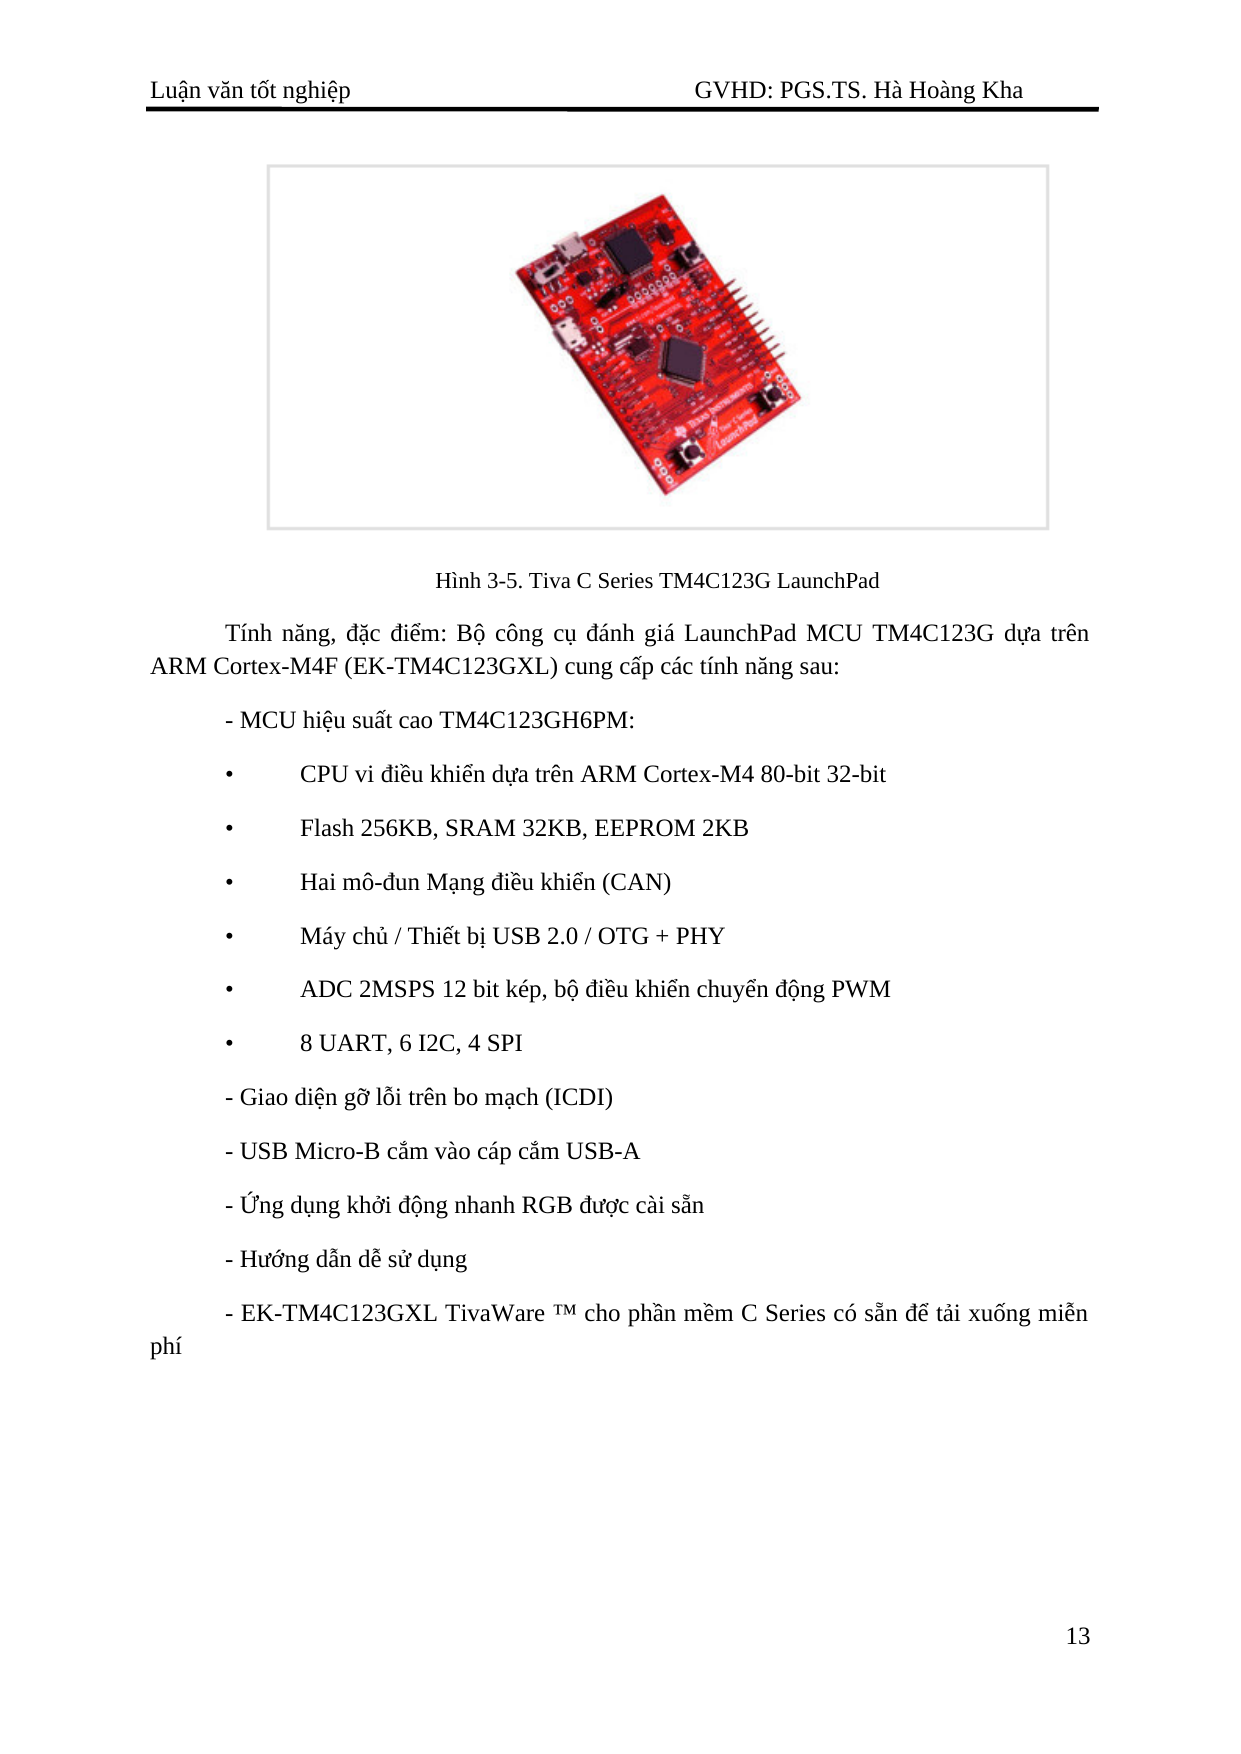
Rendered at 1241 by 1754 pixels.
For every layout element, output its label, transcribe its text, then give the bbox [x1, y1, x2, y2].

text • ADC 2MSPS 12 bit kép, bộ điều khiển chuyển động PWM [150, 974, 1090, 1003]
text - Hướng dẫn dễ sử dụng [150, 1244, 1090, 1273]
text • CPU vi điều khiển dựa trên ARM Cortex-M4 80-bit 32-bit [150, 759, 1090, 788]
text • Hai mô-đun Mạng điều khiển (CAN) [150, 867, 1090, 896]
text • Flash 256KB, SRAM 32KB, EEPROM 2KB [150, 813, 1090, 842]
text Tính năng, đặc điểm: Bộ công cụ đánh giá LaunchPad MCU TM4C123G dựa trên ARM Cortex-M4F (EK-TM4C123GXL) cung cấp các tính năng sau: [150, 618, 1090, 680]
text - Giao diện gỡ lỗi trên bo mạch (ICDI) [150, 1082, 1090, 1111]
text - EK-TM4C123GXL TivaWare ™ cho phần mềm C Series có sẵn để tải xuống miễn phí [150, 1298, 1090, 1359]
text - USB Micro-B cắm vào cáp cắm USB-A [150, 1136, 1090, 1165]
text • Máy chủ / Thiết bị USB 2.0 / OTG + PHY [150, 921, 1090, 949]
text • 8 UART, 6 I2C, 4 SPI [150, 1028, 1090, 1057]
text - Ứng dụng khởi động nhanh RGB được cài sẵn [150, 1190, 1090, 1219]
picture [253, 150, 1062, 543]
text - MCU hiệu suất cao TM4C123GH6PM: [150, 705, 1090, 734]
